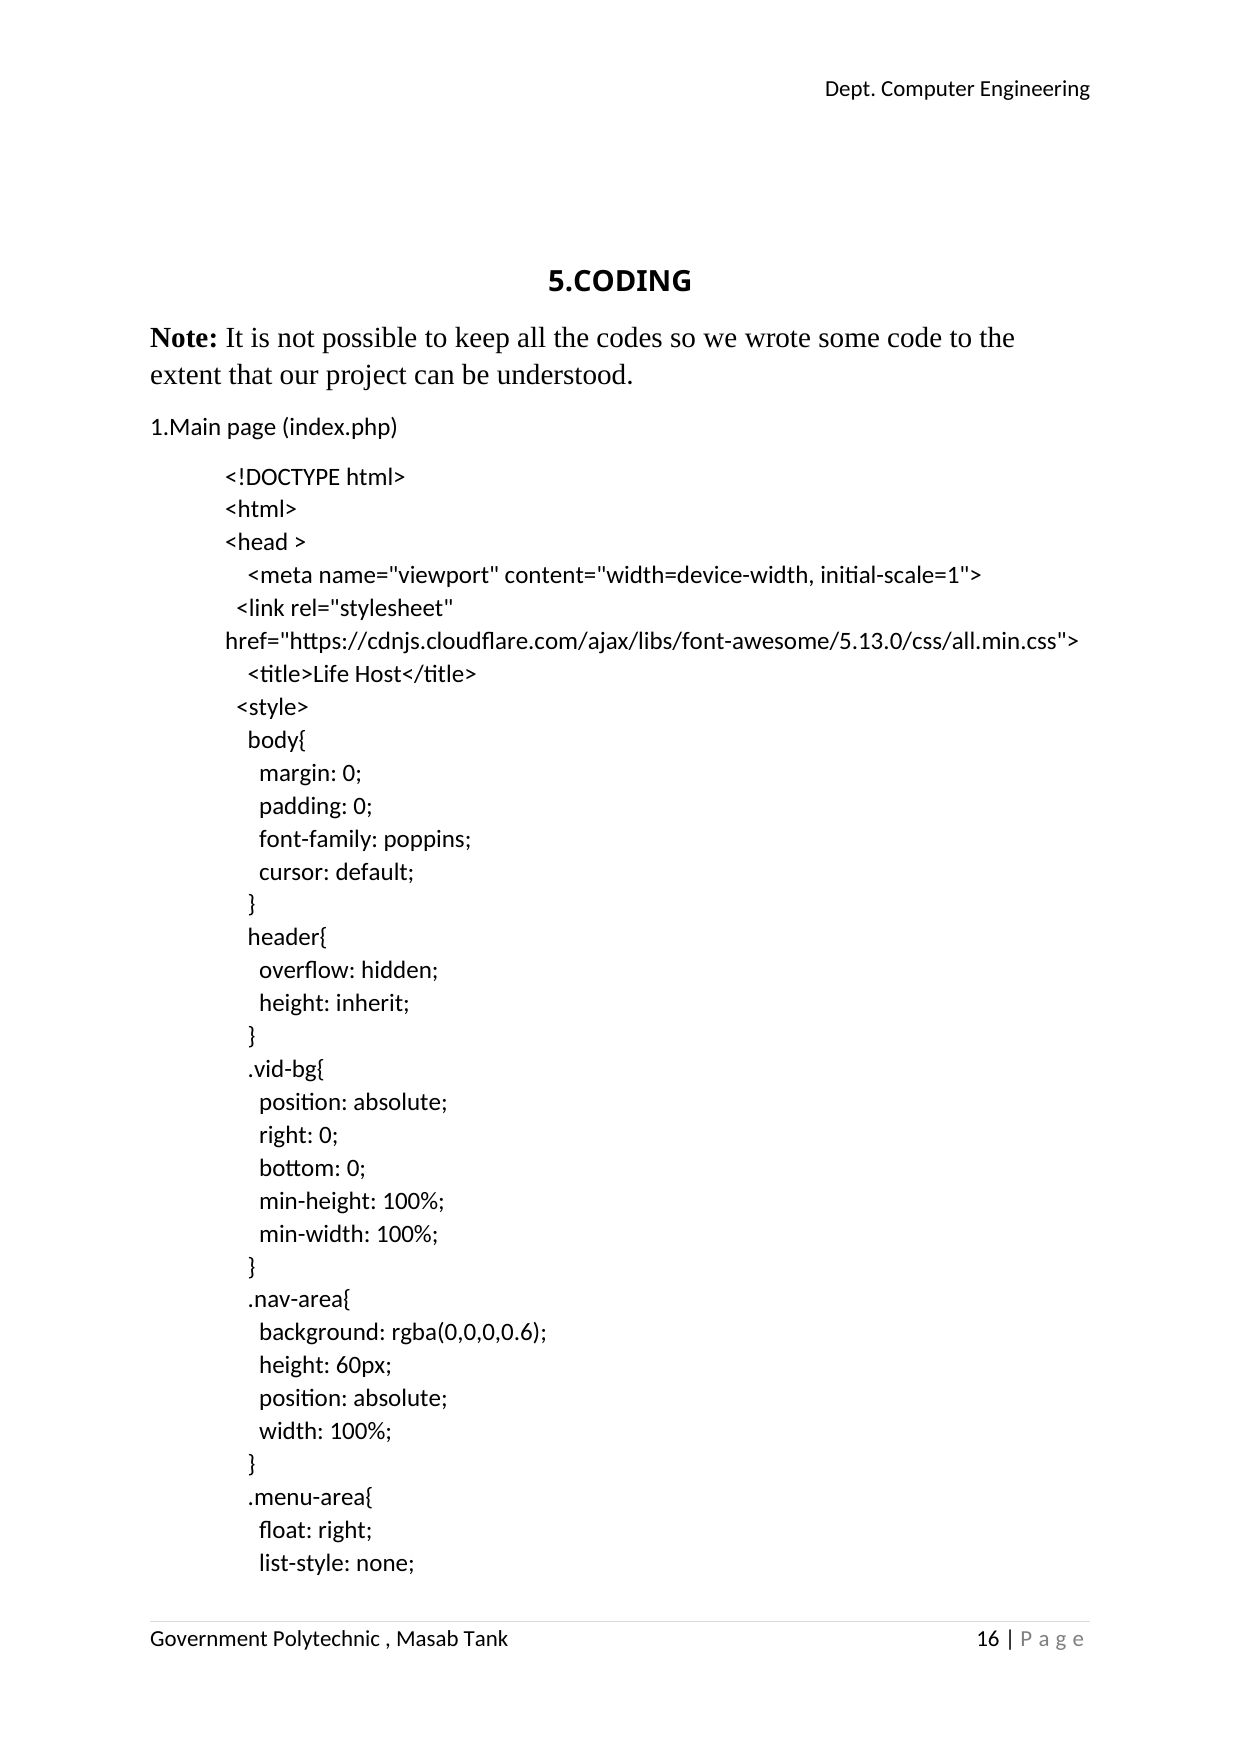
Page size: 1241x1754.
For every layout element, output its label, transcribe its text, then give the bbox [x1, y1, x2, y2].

list min-height: 100%; [225, 1185, 1090, 1215]
list <!DOCTYPE html> [225, 461, 1090, 491]
list overflow: hidden; [225, 954, 1090, 985]
list background: rgba(0,0,0,0.6); [225, 1317, 1090, 1347]
list } [225, 889, 1090, 919]
list height: inherit; [225, 987, 1090, 1018]
list <title>Life Host</title> [225, 658, 1090, 689]
list height: 60px; [225, 1349, 1090, 1380]
list position: absolute; [225, 1382, 1090, 1413]
list cursor: default; [225, 856, 1090, 886]
list padding: 0; [225, 790, 1090, 820]
list <html> [225, 494, 1090, 524]
list <style> [225, 691, 1090, 722]
list list-style: none; [225, 1547, 1090, 1577]
list } [225, 1020, 1090, 1051]
list bottom: 0; [225, 1152, 1090, 1182]
list right: 0; [225, 1119, 1090, 1149]
list width: 100%; [225, 1415, 1090, 1446]
list float: right; [225, 1514, 1090, 1544]
list .menu-area{ [225, 1481, 1090, 1512]
list min-width: 100%; [225, 1218, 1090, 1248]
list body{ [225, 724, 1090, 754]
list } [225, 1251, 1090, 1281]
list <head > [225, 527, 1090, 557]
text 1.Main page (index.php) [150, 411, 1090, 442]
text Note: It is not possible to keep all the codes so we wrote some code to the extent that our project can be understood. [150, 320, 1090, 392]
list .vid-bg{ [225, 1053, 1090, 1084]
text 5.CODING [150, 260, 1090, 300]
list position: absolute; [225, 1086, 1090, 1117]
list .nav-area{ [225, 1284, 1090, 1314]
list margin: 0; [225, 757, 1090, 787]
list } [225, 1448, 1090, 1479]
list <meta name="viewport" content="width=device-width, initial-scale=1"> [225, 559, 1090, 590]
list <link rel="stylesheet" href="https://cdnjs.cloudflare.com/ajax/libs/font-awesome/5.13.0/css/all.min.css"> [225, 592, 1090, 656]
list font-family: poppins; [225, 823, 1090, 853]
list header{ [225, 922, 1090, 952]
